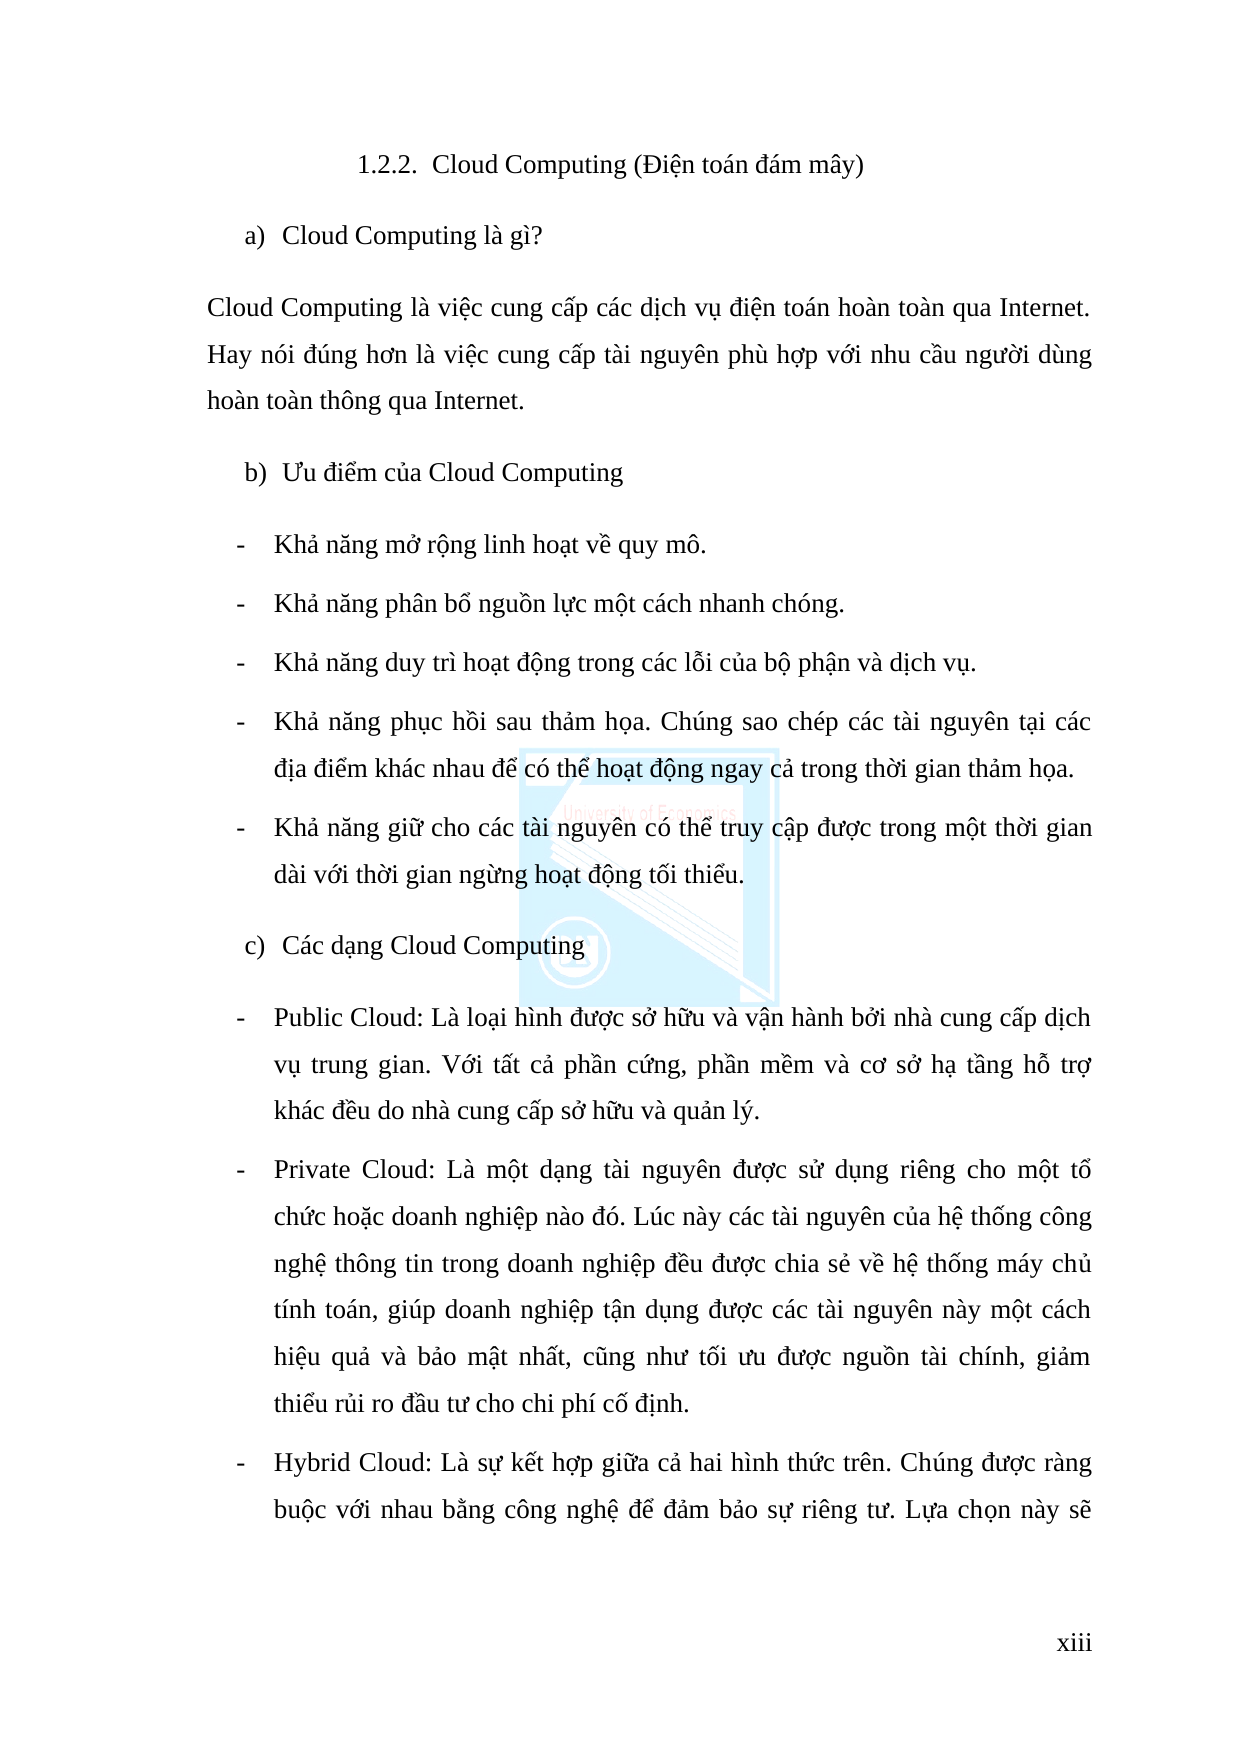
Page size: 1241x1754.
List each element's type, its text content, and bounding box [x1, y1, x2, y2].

text Private Cloud: Là một dạng tài nguyên được sử dụng riêng cho một tổ chức hoặc doanh nghiệp nào đó. Lúc này các tài nguyên của hệ thống công nghệ thông tin trong doanh nghiệp đều được chia sẻ về hệ thống máy chủ tính toán, giúp doanh nghiệp tận dụng được các tài nguyên này một cách hiệu quả và bảo mật nhất, cũng như tối ưu được nguồn tài chính, giảm thiểu rủi ro đầu tư cho chi phí cố định. [236, 1153, 1092, 1418]
text Khả năng giữ cho các tài nguyên có thể truy cập được trong một thời gian dài với thời gian ngừng hoạt động tối thiểu. [236, 811, 1092, 889]
list Các dạng Cloud Computing [244, 929, 1092, 961]
text Khả năng phục hồi sau thảm họa. Chúng sao chép các tài nguyên tại các địa điểm khác nhau để có thể hoạt động ngay cả trong thời gian thảm họa. [236, 705, 1092, 783]
text Khả năng phân bổ nguồn lực một cách nhanh chóng. [236, 587, 1092, 618]
text Public Cloud: Là loại hình được sở hữu và vận hành bởi nhà cung cấp dịch vụ trung gian. Với tất cả phần cứng, phần mềm và cơ sở hạ tầng hỗ trợ khác đều do nhà cung cấp sở hữu và quản lý. [236, 1001, 1092, 1126]
text Khả năng mở rộng linh hoạt về quy mô. [236, 528, 1092, 559]
list Cloud Computing là gì? [244, 219, 1092, 251]
text Cloud Computing là việc cung cấp các dịch vụ điện toán hoàn toàn qua Internet. Hay nói đúng hơn là việc cung cấp tài nguyên phù hợp với nhu cầu người dùng hoàn toàn thông qua Internet. [207, 291, 1092, 416]
list Ưu điểm của Cloud Computing [244, 456, 1092, 487]
subtitle Cloud Computing (Điện toán đám mây) [282, 148, 1092, 179]
text Khả năng duy trì hoạt động trong các lỗi của bộ phận và dịch vụ. [236, 646, 1092, 677]
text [236, 1446, 1092, 1524]
